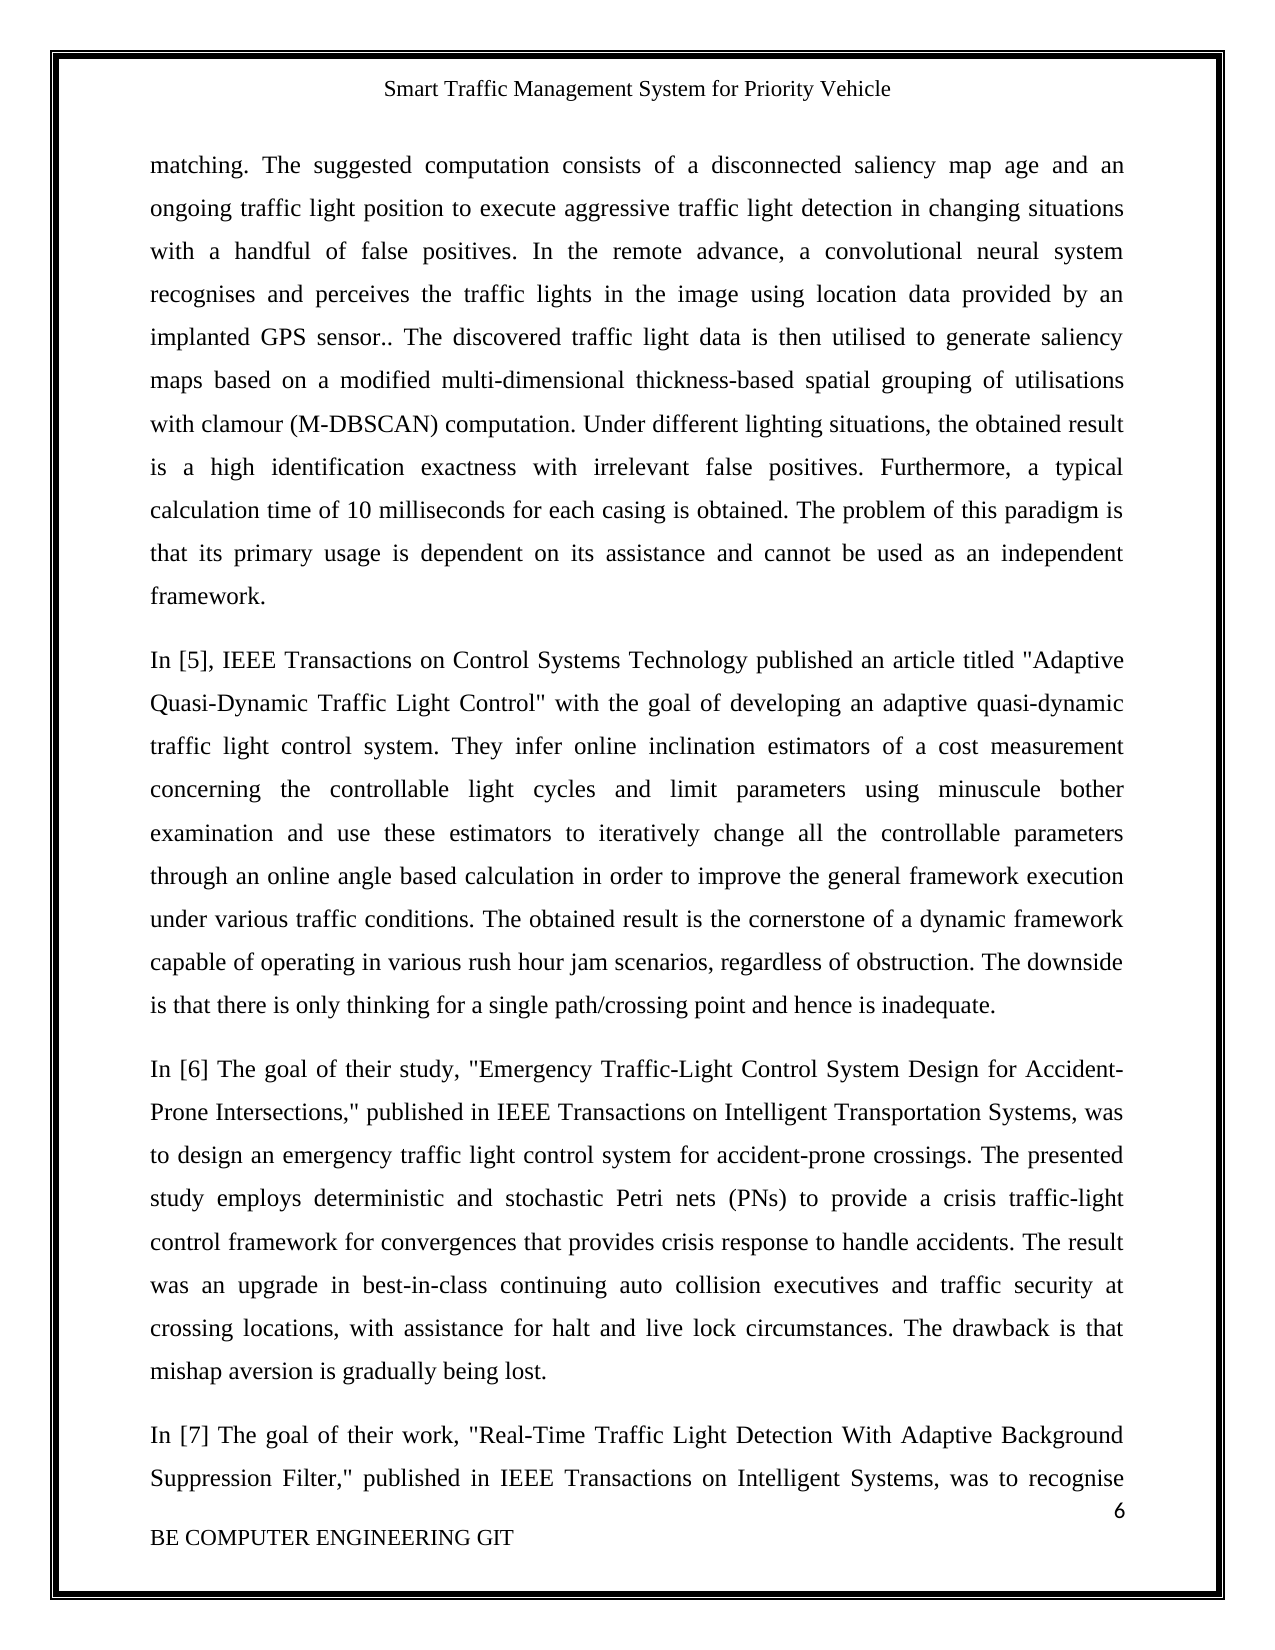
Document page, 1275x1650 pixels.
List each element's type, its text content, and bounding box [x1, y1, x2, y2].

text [150, 1420, 1125, 1492]
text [150, 150, 1125, 610]
text In [6] The goal of their study, "Emergency Traffic-Light Control System Design for Accident-Prone Intersections," published in IEEE Transactions on Intelligent Transportation Systems, was to design an emergency traffic light control system for accident-prone crossings. The presented study employs deterministic and stochastic Petri nets (PNs) to provide a crisis traffic-light control framework for convergences that provides crisis response to handle accidents. The result was an upgrade in best-in-class continuing auto collision executives and traffic security at crossing locations, with assistance for halt and live lock circumstances. The drawback is that mishap aversion is gradually being lost. [150, 1054, 1125, 1385]
text In [5], IEEE Transactions on Control Systems Technology published an article titled "Adaptive Quasi-Dynamic Traffic Light Control" with the goal of developing an adaptive quasi-dynamic traffic light control system. They infer online inclination estimators of a cost measurement concerning the controllable light cycles and limit parameters using minuscule bother examination and use these estimators to iteratively change all the controllable parameters through an online angle based calculation in order to improve the general framework execution under various traffic conditions. The obtained result is the cornerstone of a dynamic framework capable of operating in various rush hour jam scenarios, regardless of obstruction. The downside is that there is only thinking for a single path/crossing point and hence is inadequate. [150, 645, 1125, 1019]
